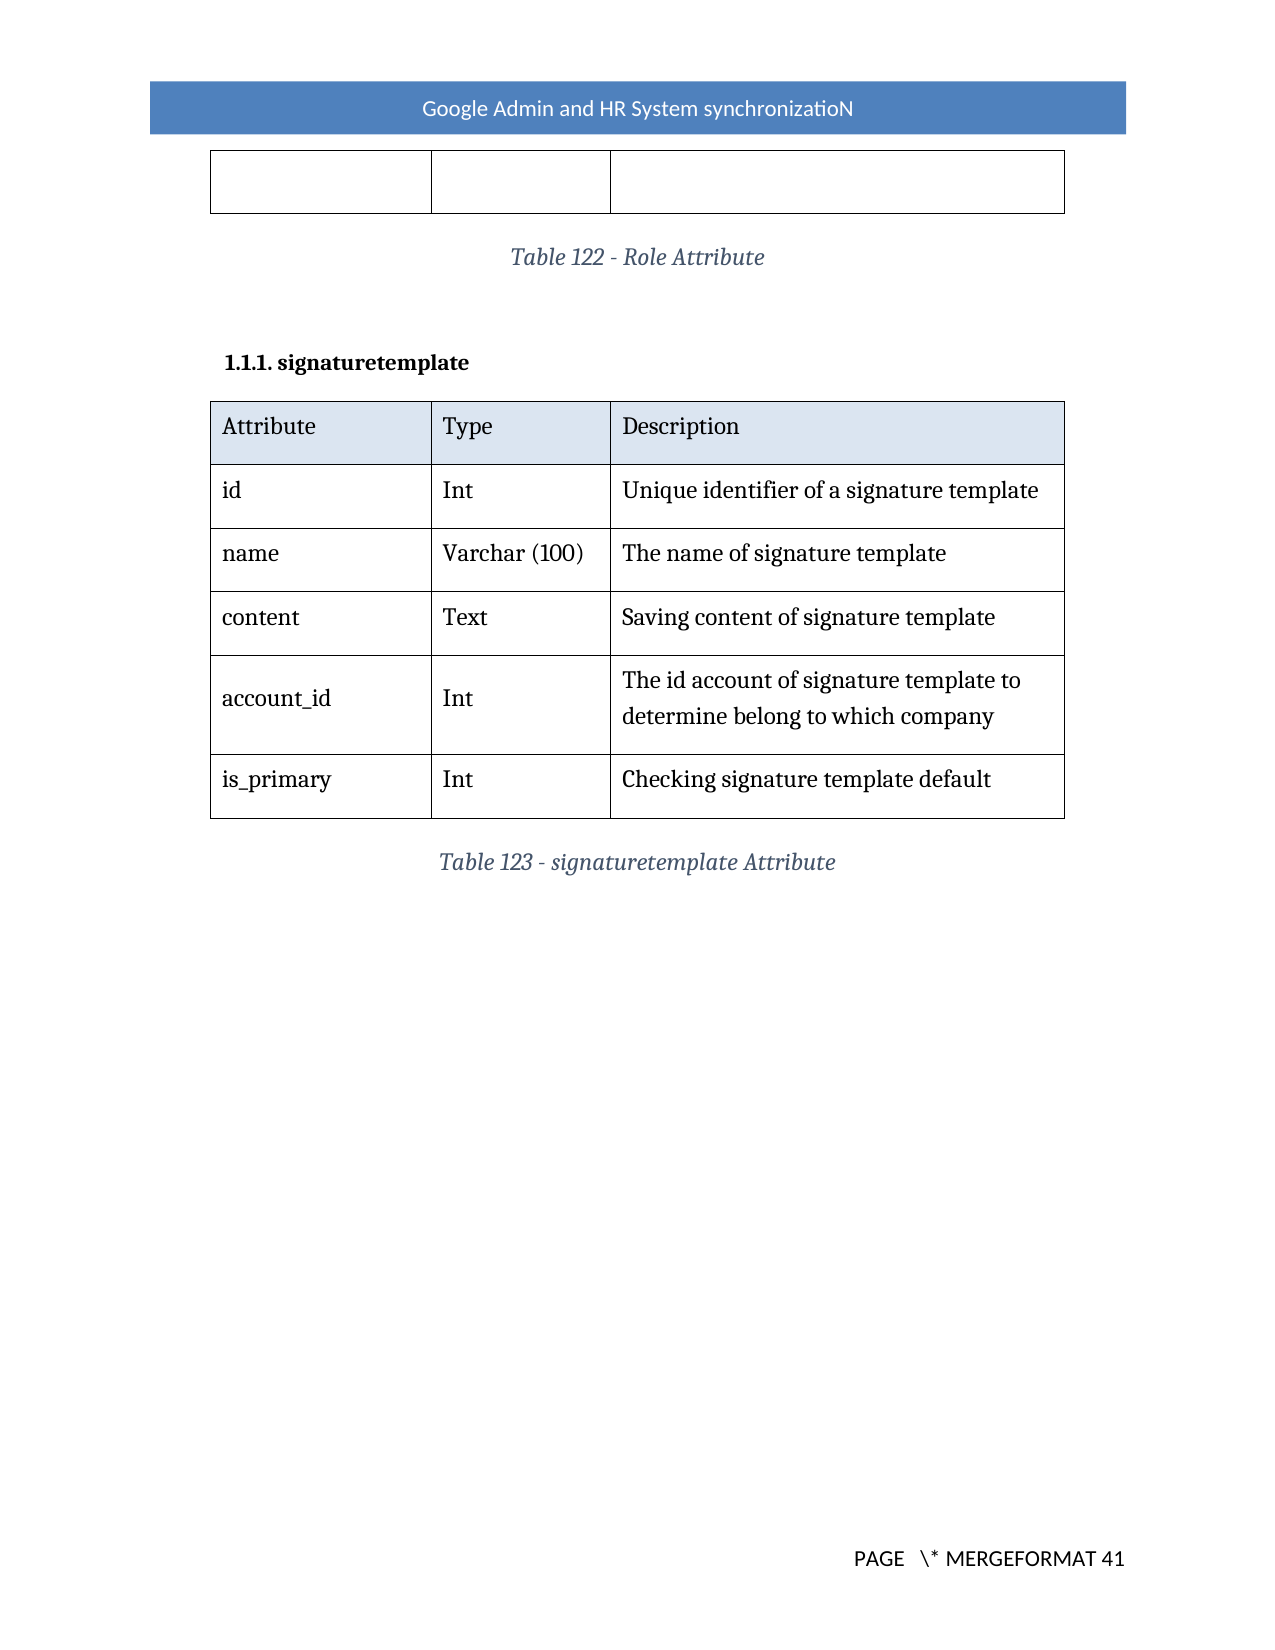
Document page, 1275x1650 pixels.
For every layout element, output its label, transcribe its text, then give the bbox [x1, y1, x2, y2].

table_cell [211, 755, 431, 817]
text Table 123 - signaturetemplate Attribute [150, 848, 1125, 876]
text Table 122 - Role Attribute [150, 243, 1125, 272]
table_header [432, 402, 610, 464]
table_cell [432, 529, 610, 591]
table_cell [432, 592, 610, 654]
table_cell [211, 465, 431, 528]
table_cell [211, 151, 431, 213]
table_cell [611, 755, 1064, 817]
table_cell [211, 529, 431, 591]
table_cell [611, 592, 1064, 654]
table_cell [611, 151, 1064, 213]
subtitle signaturetemplate [225, 350, 1125, 376]
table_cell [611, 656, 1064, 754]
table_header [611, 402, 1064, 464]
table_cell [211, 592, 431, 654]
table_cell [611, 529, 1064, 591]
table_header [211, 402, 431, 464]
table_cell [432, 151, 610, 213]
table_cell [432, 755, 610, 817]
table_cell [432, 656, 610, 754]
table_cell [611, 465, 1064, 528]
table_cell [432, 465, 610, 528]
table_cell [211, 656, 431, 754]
